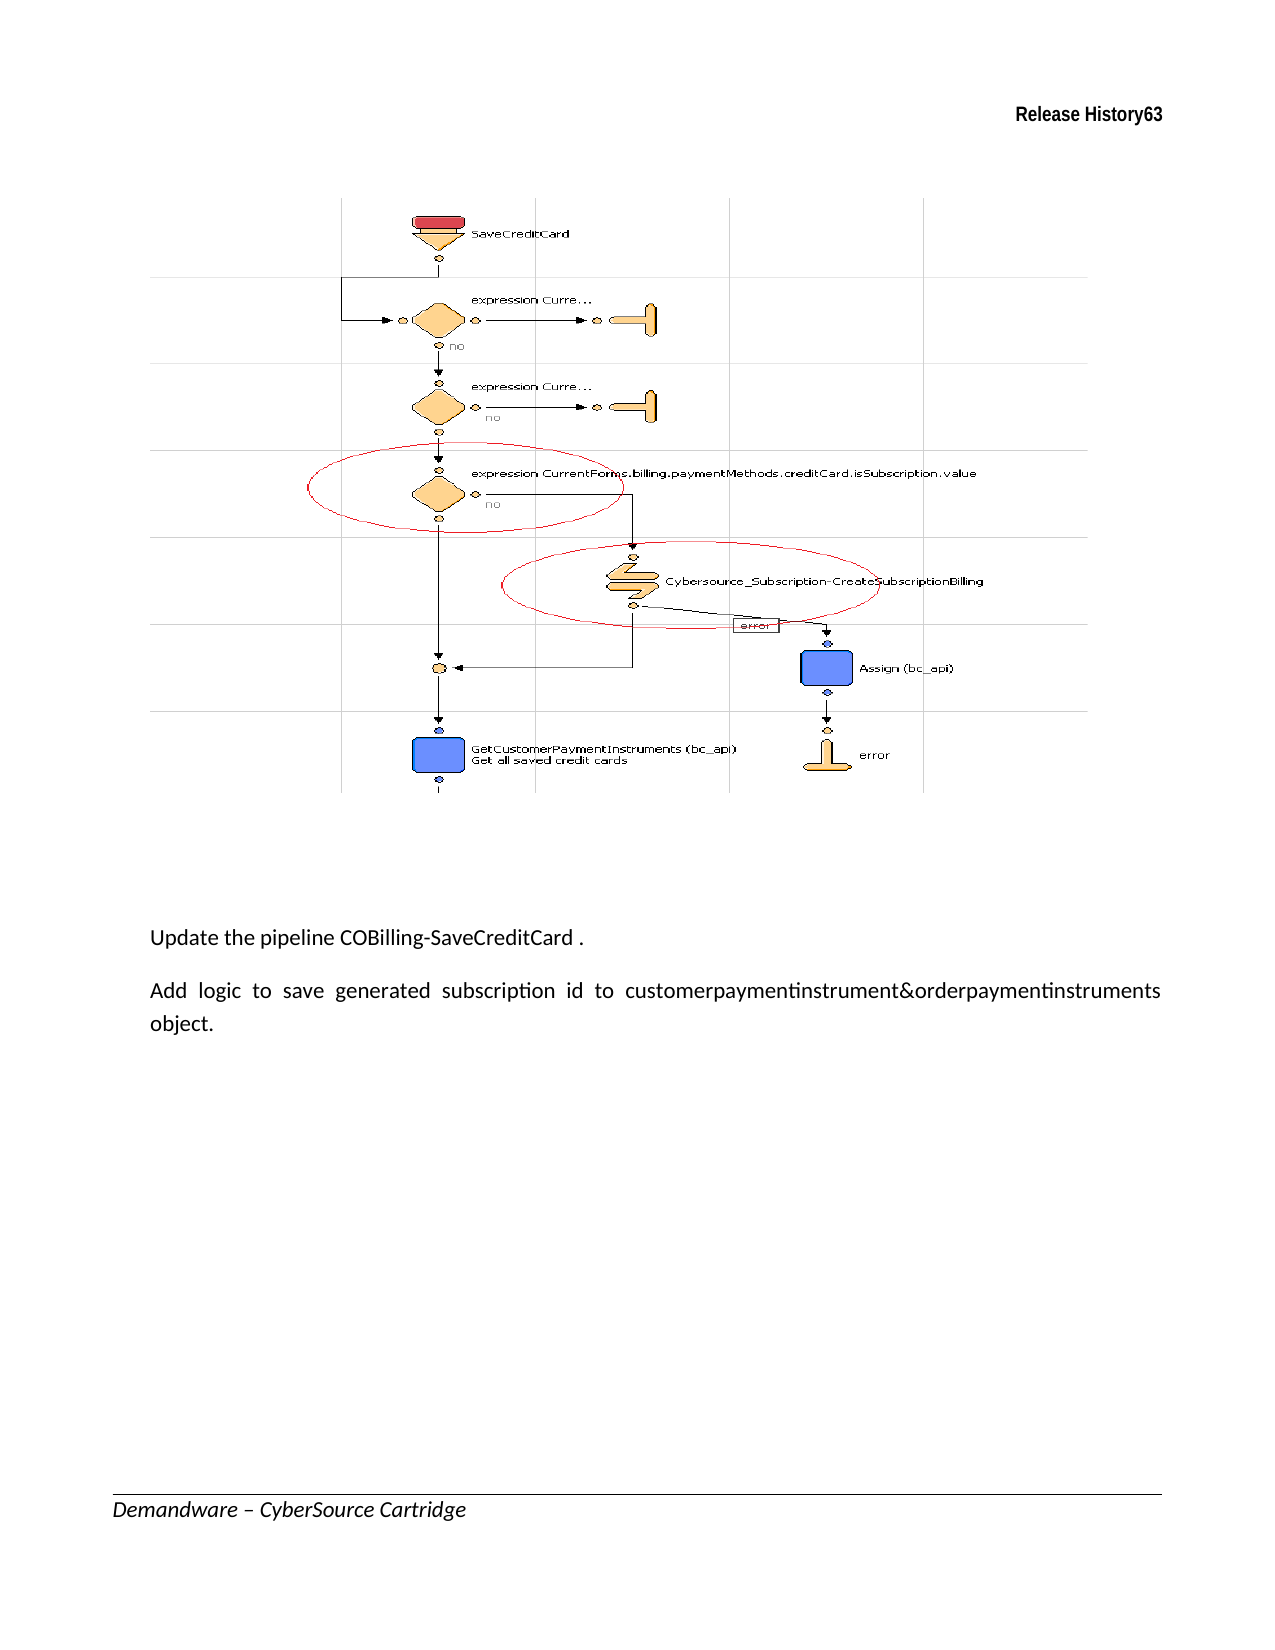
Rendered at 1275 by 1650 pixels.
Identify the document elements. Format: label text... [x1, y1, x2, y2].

text Update the pipeline COBilling-SaveCreditCard . [150, 923, 1162, 952]
text Add logic to save generated subscription id to customerpaymentinstrument&orderpaymentinstruments object. [150, 977, 1162, 1037]
picture [150, 198, 1088, 793]
